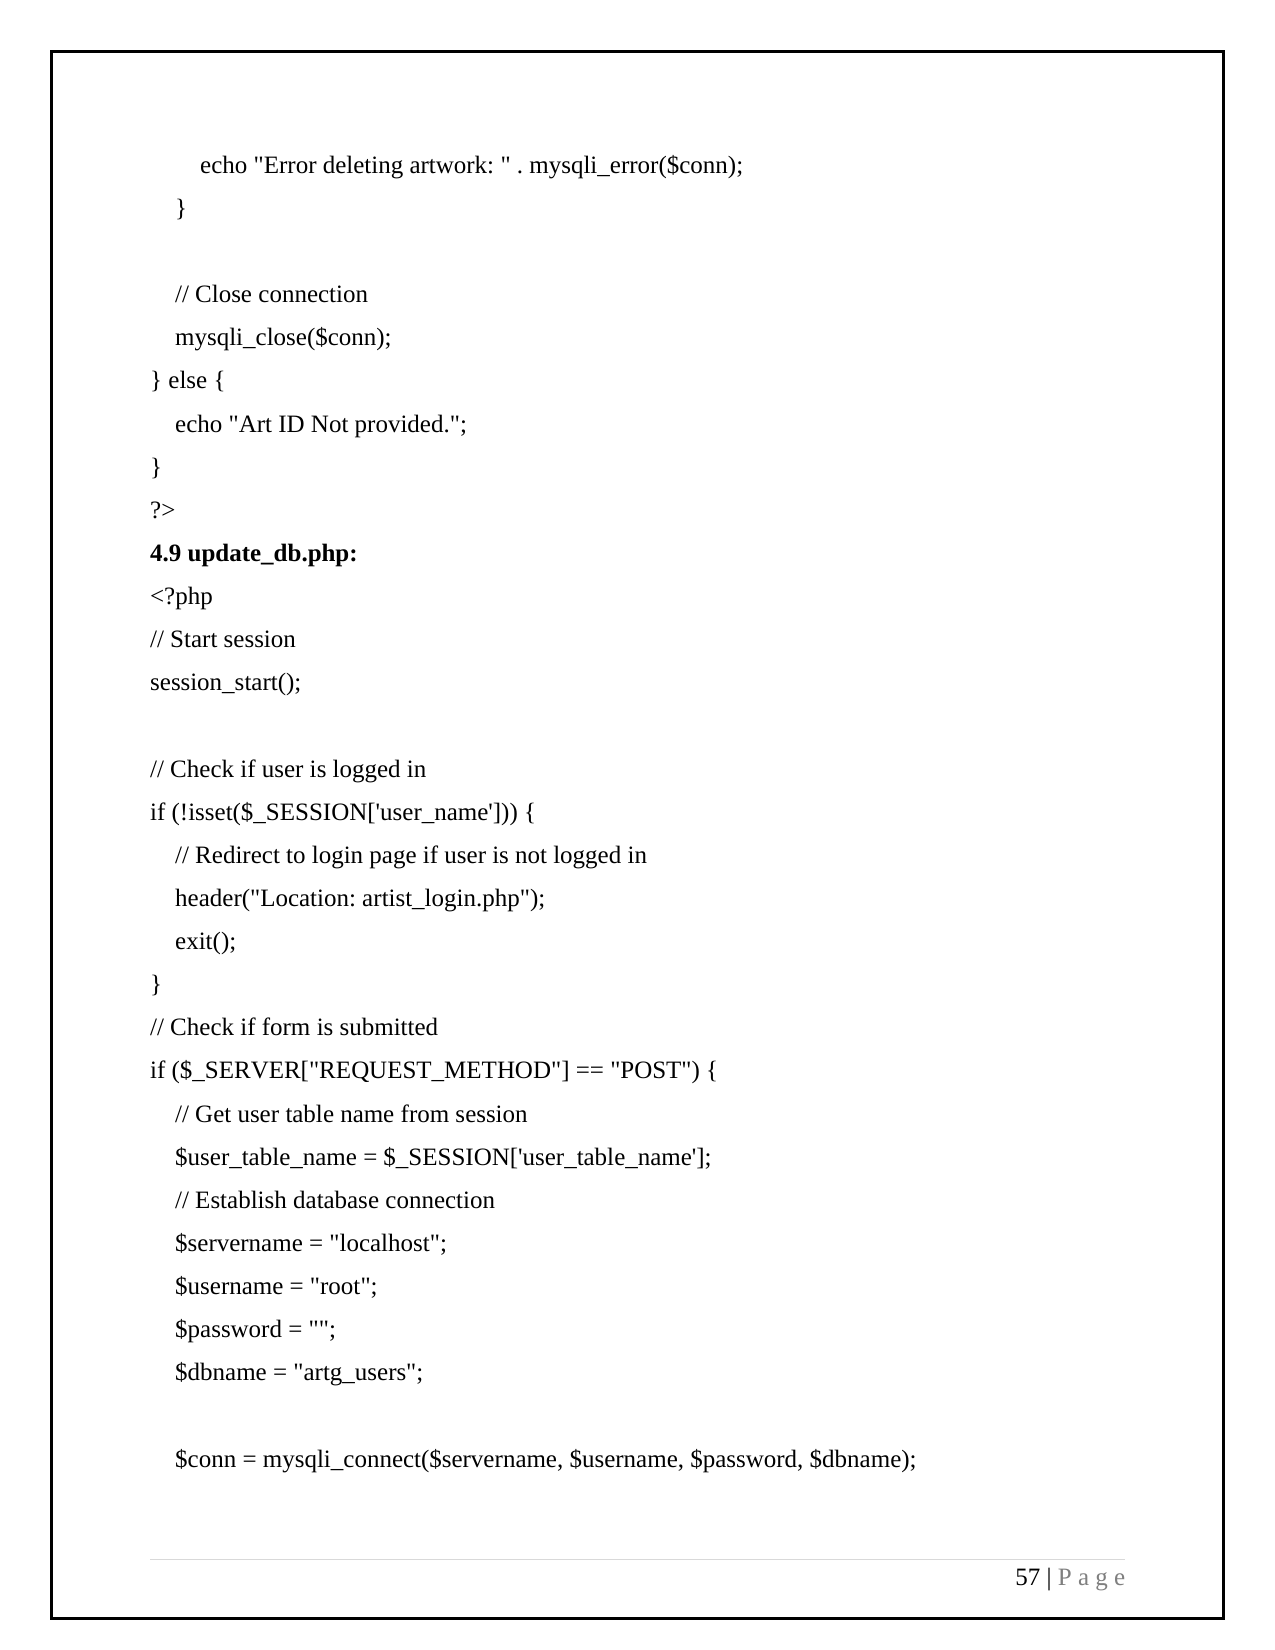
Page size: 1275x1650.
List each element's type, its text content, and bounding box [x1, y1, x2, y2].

list header("Location: artist_login.php"); [150, 883, 1125, 912]
list echo "Error deleting artwork: " . mysqli_error($conn); [150, 150, 1125, 179]
list session_start(); [150, 667, 1125, 696]
list // Close connection [150, 279, 1125, 308]
list // Redirect to login page if user is not logged in [150, 840, 1125, 869]
list } [150, 452, 1125, 481]
list // Get user table name from session [150, 1099, 1125, 1127]
list } [150, 193, 1125, 222]
list if (!isset($_SESSION['user_name'])) { [150, 797, 1125, 826]
list $user_table_name = $_SESSION['user_table_name']; [150, 1142, 1125, 1171]
list exit(); [150, 926, 1125, 955]
list } else { [150, 366, 1125, 394]
list echo "Art ID Not provided."; [150, 409, 1125, 437]
list // Check if user is logged in [150, 754, 1125, 782]
list $username = "root"; [150, 1271, 1125, 1300]
list ?> 4.9 update_db.php: <?php [150, 495, 1125, 610]
list // Establish database connection [150, 1185, 1125, 1214]
list } [150, 969, 1125, 998]
list $servername = "localhost"; [150, 1228, 1125, 1257]
list $dbname = "artg_users"; [150, 1357, 1125, 1386]
list $conn = mysqli_connect($servername, $username, $password, $dbname); [150, 1444, 1125, 1472]
list // Start session [150, 624, 1125, 653]
list if ($_SERVER["REQUEST_METHOD"] == "POST") { [150, 1056, 1125, 1084]
list mysqli_close($conn); [150, 322, 1125, 351]
list // Check if form is submitted [150, 1012, 1125, 1041]
list $password = ""; [150, 1314, 1125, 1343]
